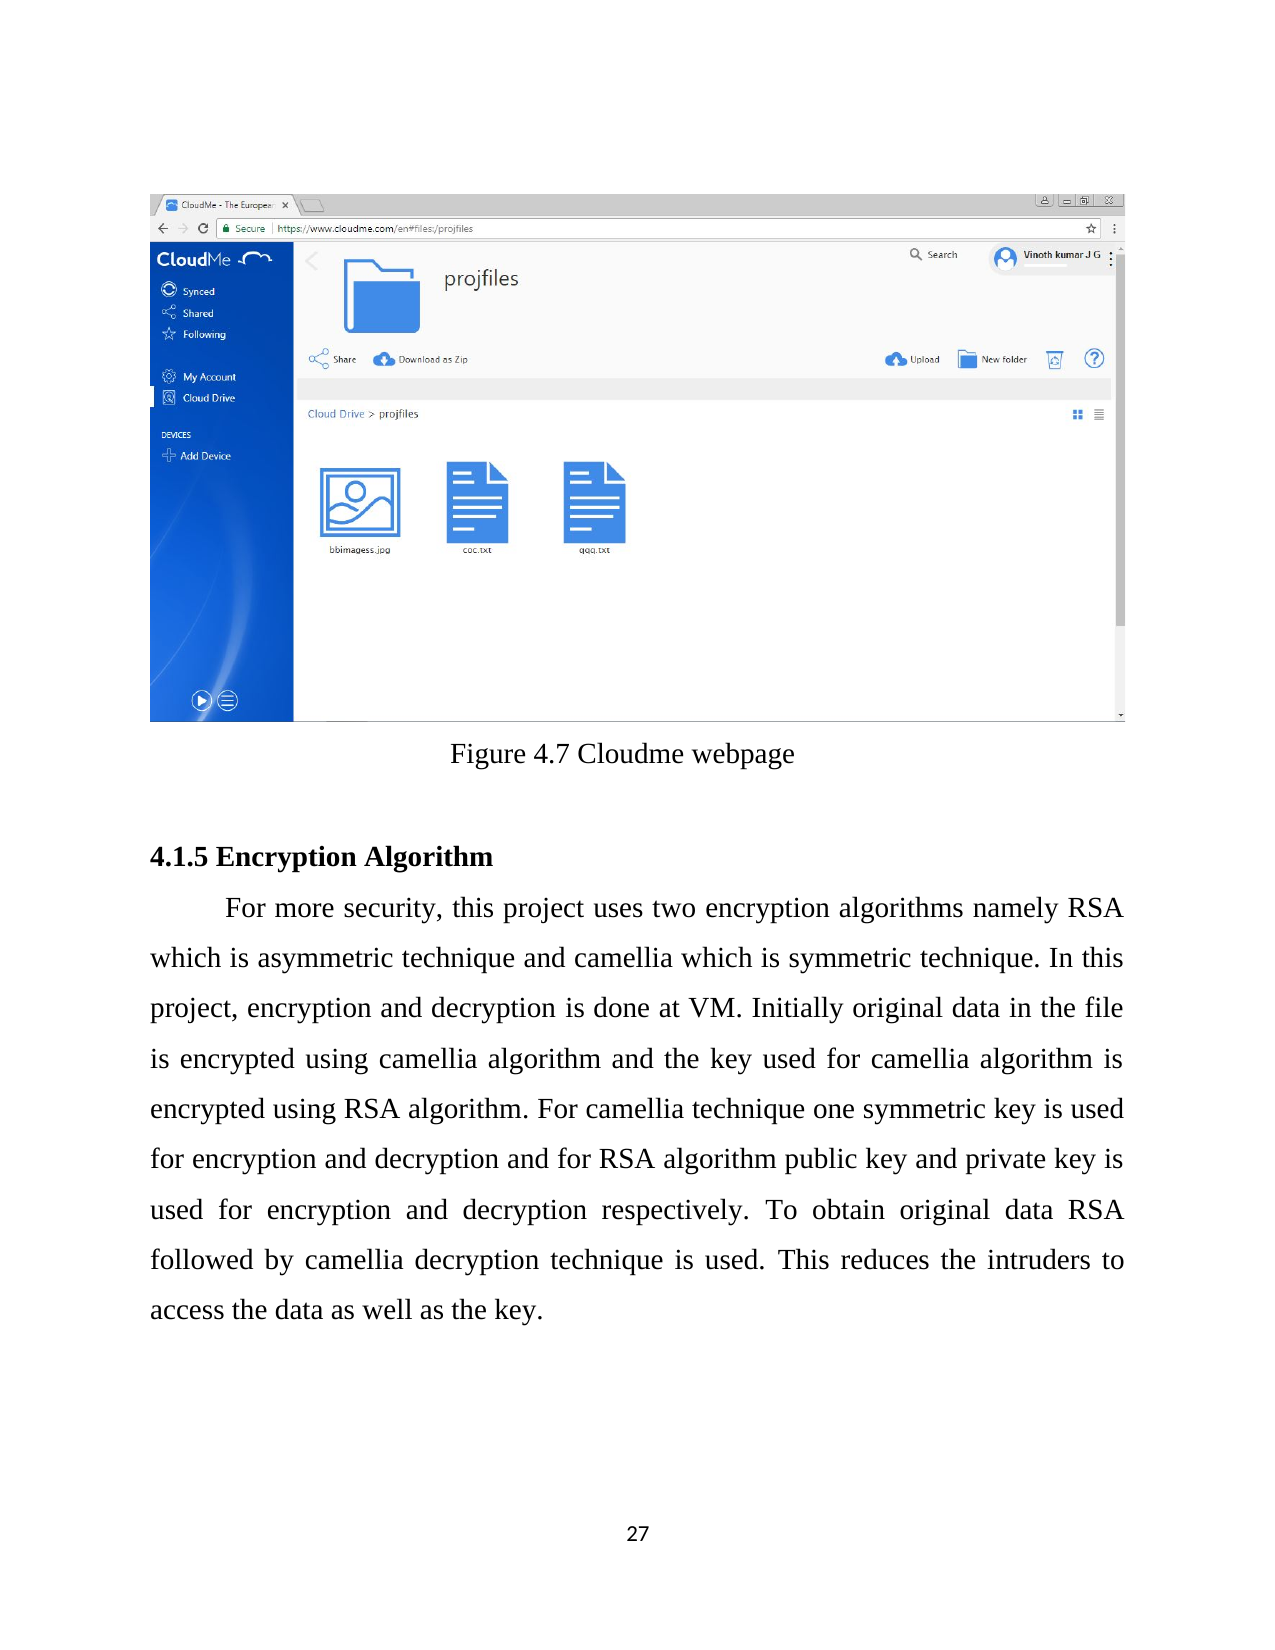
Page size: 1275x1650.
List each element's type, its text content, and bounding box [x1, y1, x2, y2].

text Figure 4.7 Cloudme webpage [150, 737, 1125, 770]
text For more security, this project uses two encryption algorithms namely RSA which is asymmetric technique and camellia which is symmetric technique. In this project, encryption and decryption is done at VM. Initially original data in the file is encrypted using camellia algorithm and the key used for camellia algorithm is encrypted using RSA algorithm. For camellia technique one symmetric key is used for encryption and decryption and for RSA algorithm public key and private key is used for encryption and decryption respectively. To obtain original data RSA followed by camellia decryption technique is used. This reduces the intruders to access the data as well as the key. [150, 890, 1125, 1326]
picture [150, 194, 1125, 722]
text 4.1.5 Encryption Algorithm [150, 839, 1125, 873]
